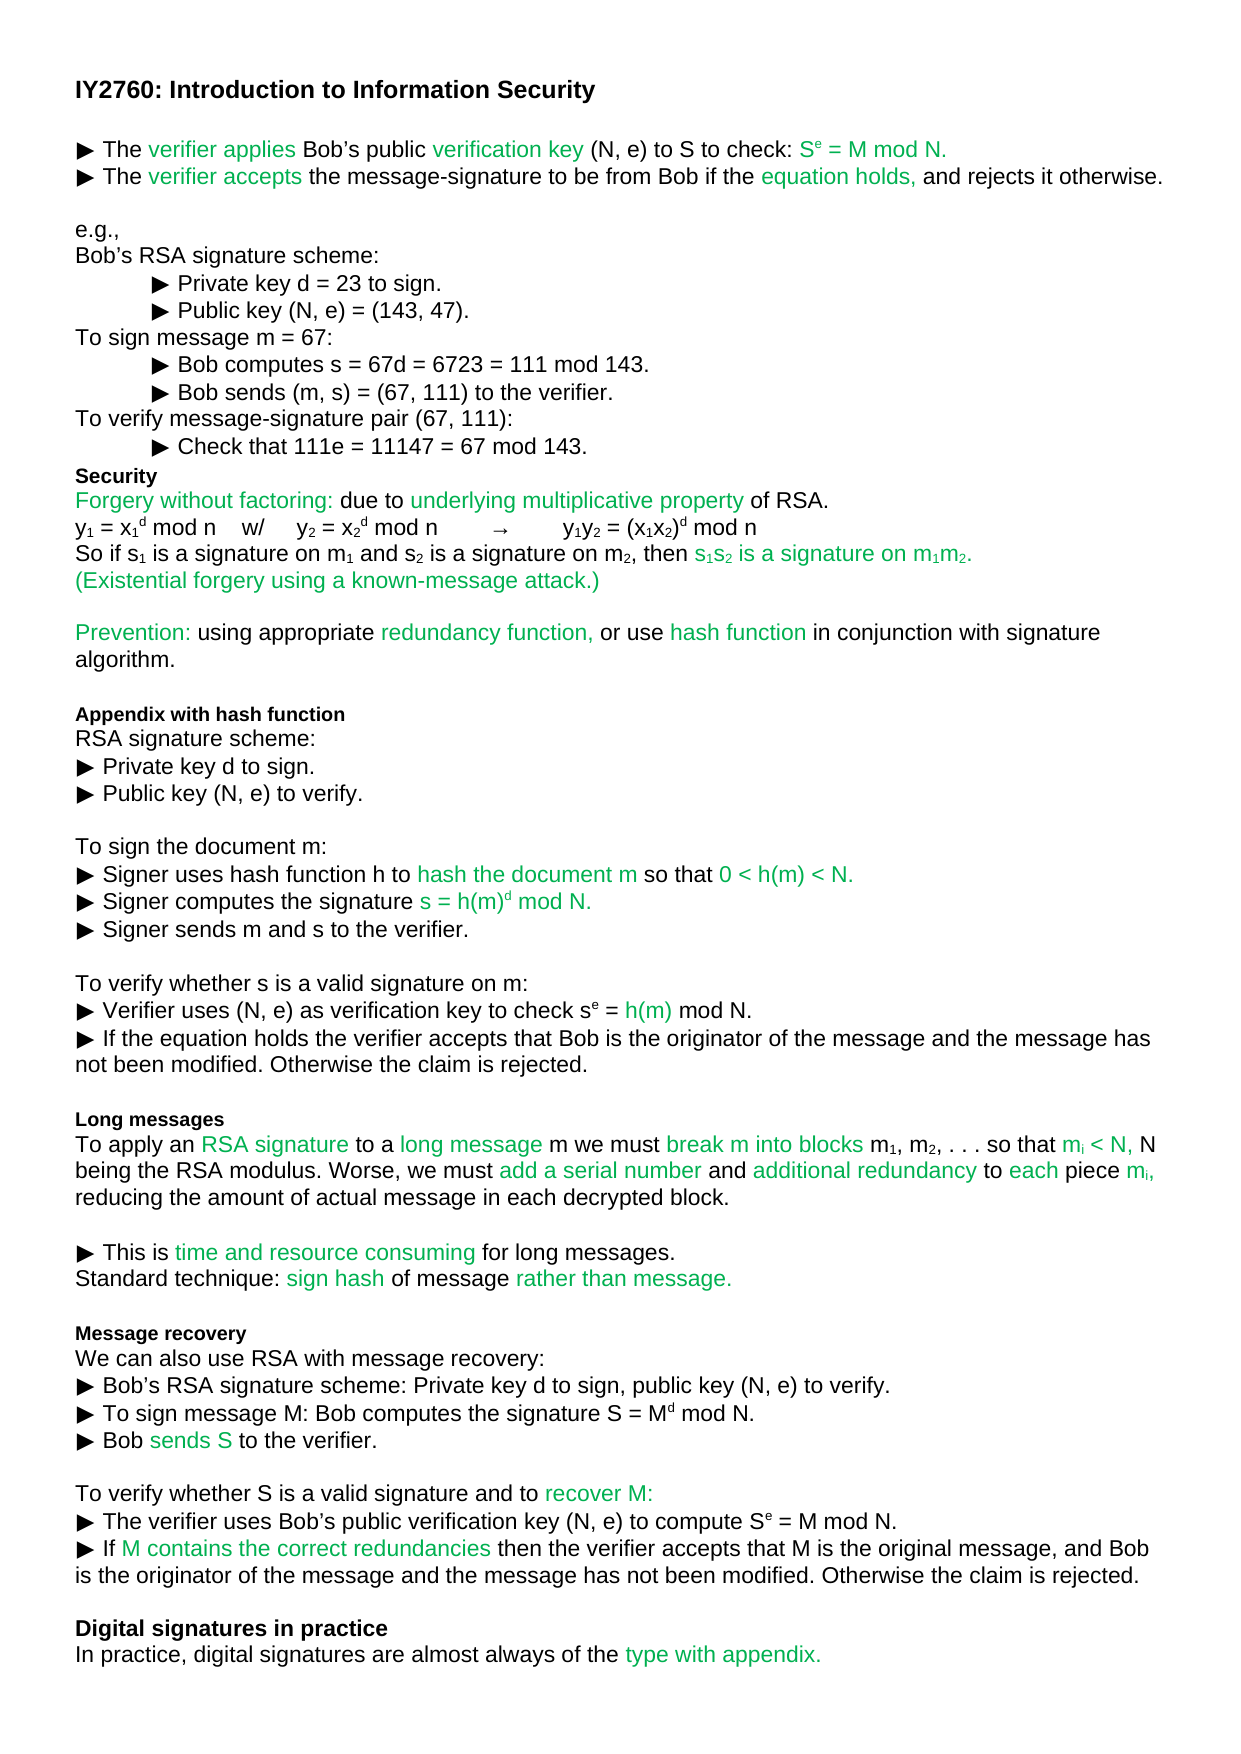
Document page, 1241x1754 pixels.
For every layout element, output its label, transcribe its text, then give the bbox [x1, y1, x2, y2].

text To verify whether s is a valid signature on m: [75, 970, 1165, 996]
text To verify whether S is a valid signature and to recover M: [75, 1480, 1165, 1507]
text ▶ Bob’s RSA signature scheme: Private key d to sign, public key (N, e) to verify. [75, 1371, 1165, 1399]
text ▶ If M contains the correct redundancies then the verifier accepts that M is the original message, and Bob is the originator of the message and the message has not been modified. Otherwise the claim is rejected. [75, 1534, 1165, 1588]
text ▶ Bob sends S to the verifier. [75, 1426, 1165, 1454]
subtitle Message recovery [75, 1322, 1165, 1345]
text ▶ Public key (N, e) to verify. [75, 779, 1165, 807]
text To verify message-signature pair (67, 111): [75, 405, 1165, 432]
text ▶ This is time and resource consuming for long messages. [75, 1237, 1165, 1265]
text e.g., [75, 216, 1165, 242]
text Forgery without factoring: due to underlying multiplicative property of RSA. [75, 487, 1165, 514]
subtitle Digital signatures in practice [75, 1614, 1165, 1641]
subtitle Security [75, 463, 1165, 487]
text RSA signature scheme: [75, 725, 1165, 752]
text In practice, digital signatures are almost always of the type with appendix. [75, 1641, 1165, 1667]
text ▶ Signer sends m and s to the verifier. [75, 915, 1165, 942]
text ▶ If the equation holds the verifier accepts that Bob is the originator of the message and the message has not been modified. Otherwise the claim is rejected. [75, 1024, 1165, 1078]
text ▶ The verifier uses Bob’s public verification key (N, e) to compute Se = M mod N. [75, 1507, 1165, 1534]
text ▶ The verifier applies Bob’s public verification key (N, e) to S to check: Se = M mod N. [75, 134, 1165, 162]
text ▶ Public key (N, e) = (143, 47). [75, 296, 1165, 324]
subtitle Appendix with hash function [75, 702, 1165, 725]
text To sign the document m: [75, 833, 1165, 859]
text ▶ Signer uses hash function h to hash the document m so that 0 < h(m) < N. [75, 859, 1165, 887]
text Prevention: using appropriate redundancy function, or use hash function in conjunction with signature algorithm. [75, 619, 1165, 672]
text ▶ The verifier accepts the message-signature to be from Bob if the equation holds, and rejects it otherwise. [75, 162, 1165, 189]
text ▶ Bob sends (m, s) = (67, 111) to the verifier. [75, 378, 1165, 405]
text ▶ Private key d to sign. [75, 752, 1165, 779]
text So if s1 is a signature on m1 and s2 is a signature on m2, then s1s2 is a signature on m1m2. [75, 540, 1165, 567]
text Bob’s RSA signature scheme: [75, 242, 1165, 269]
text Standard technique: sign hash of message rather than message. [75, 1265, 1165, 1291]
text To apply an RSA signature to a long message m we must break m into blocks m1, m2, . . . so that mi < N, N being the RSA modulus. Worse, we must add a serial number and additional redundancy to each piece mi, reducing the amount of actual message in each decrypted block. [75, 1131, 1165, 1210]
text ▶ Bob computes s = 67d = 6723 = 111 mod 143. [75, 350, 1165, 378]
text To sign message m = 67: [75, 324, 1165, 350]
text ▶ Private key d = 23 to sign. [75, 269, 1165, 296]
text ▶ Verifier uses (N, e) as verification key to check se = h(m) mod N. [75, 996, 1165, 1024]
text ▶ Signer computes the signature s = h(m)d mod N. [75, 887, 1165, 915]
text ▶ To sign message M: Bob computes the signature S = Md mod N. [75, 1399, 1165, 1426]
subtitle Long messages [75, 1108, 1165, 1131]
text ▶ Check that 111e = 11147 = 67 mod 143. [75, 432, 1165, 459]
text We can also use RSA with message recovery: [75, 1345, 1165, 1371]
text (Existential forgery using a known-message attack.) [75, 567, 1165, 593]
text y1 = x1d mod n w/ y2 = x2d mod n → y1y2 = (x1x2)d mod n [75, 514, 1165, 540]
